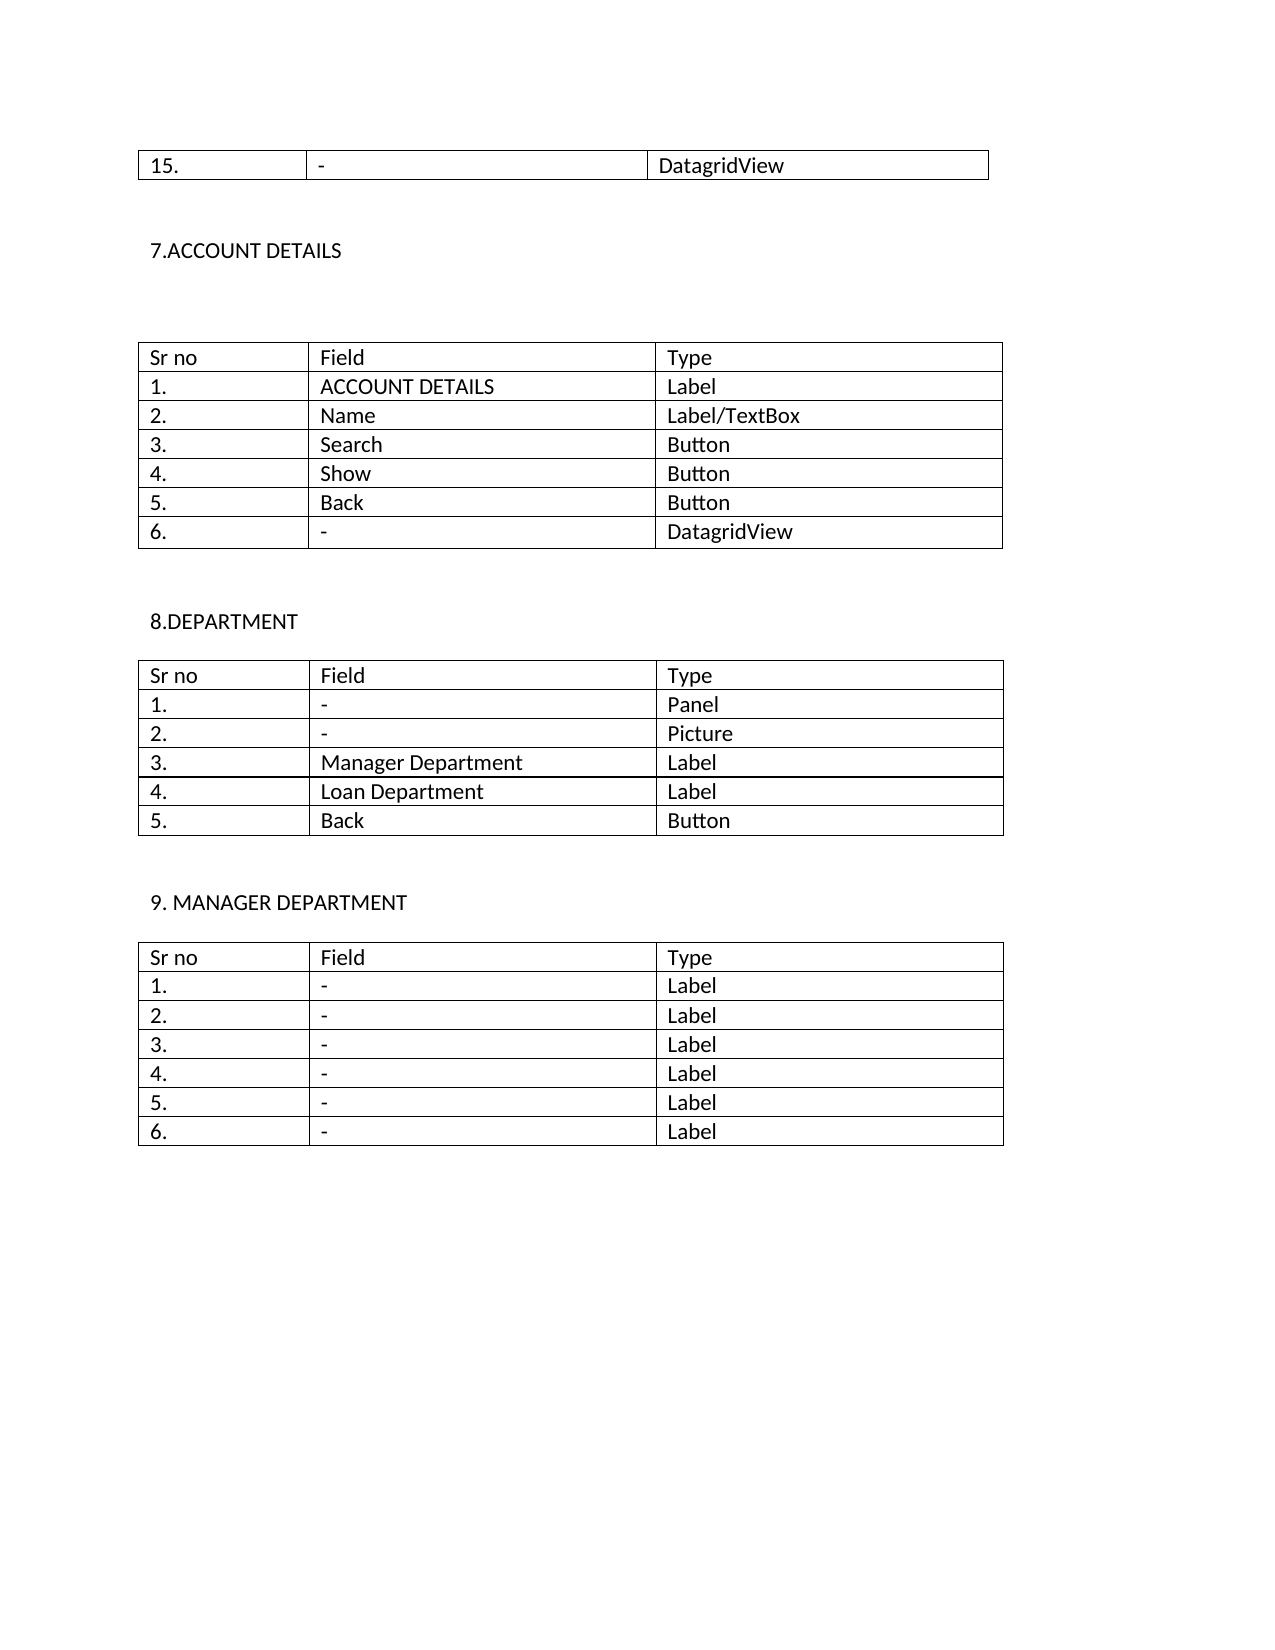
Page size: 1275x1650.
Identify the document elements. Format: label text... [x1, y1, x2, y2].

table_cell - [310, 1059, 656, 1087]
table_cell 5. [139, 806, 309, 834]
table_cell 2. [139, 401, 308, 429]
table_header Field [310, 661, 656, 689]
table_cell Label [657, 778, 1003, 805]
table_cell ACCOUNT DETAILS [309, 372, 655, 400]
table_cell - [310, 1088, 656, 1116]
table_cell 3. [139, 430, 308, 458]
table_cell 4. [139, 778, 309, 805]
table_cell Label [657, 1030, 1003, 1058]
table_cell Back [309, 488, 655, 516]
table_cell 6. [139, 1117, 309, 1145]
table_cell 5. [139, 1088, 309, 1116]
table_cell Button [656, 430, 1002, 458]
table_cell Loan Department [310, 778, 656, 805]
table_cell Picture [657, 719, 1003, 747]
table_cell Back [310, 806, 656, 834]
table_cell 1. [139, 972, 309, 1000]
table_header Type [656, 343, 1002, 371]
table_cell 15. [139, 151, 306, 179]
table_header Sr no [139, 661, 309, 689]
table_cell 6. [139, 517, 308, 547]
table_cell Label [657, 1088, 1003, 1116]
table_cell Label [657, 972, 1003, 1000]
table_cell - [310, 1030, 656, 1058]
table_cell Label [657, 1001, 1003, 1029]
table_cell Label [657, 1059, 1003, 1087]
table_cell 1. [139, 372, 308, 400]
table_header Type [657, 661, 1003, 689]
table_cell - [310, 1001, 656, 1029]
table_cell 3. [139, 748, 309, 776]
table_cell - [307, 151, 647, 179]
table_cell - [310, 719, 656, 747]
table_cell Search [309, 430, 655, 458]
table_cell - [309, 517, 655, 547]
table_cell - [310, 690, 656, 718]
table_cell 2. [139, 1001, 309, 1029]
table_header Type [657, 943, 1003, 971]
table_cell Label [657, 748, 1003, 776]
table_cell 1. [139, 690, 309, 718]
text 9. MANAGER DEPARTMENT [150, 888, 1125, 917]
table_cell DatagridView [648, 151, 988, 179]
table_header Sr no [139, 343, 308, 371]
table_cell Label [656, 372, 1002, 400]
table_cell Label [657, 1117, 1003, 1145]
table_cell - [310, 1117, 656, 1145]
text 8.DEPARTMENT [150, 607, 1125, 635]
table_cell Label/TextBox [656, 401, 1002, 429]
table_cell Panel [657, 690, 1003, 718]
table_cell 4. [139, 459, 308, 487]
table_cell Show [309, 459, 655, 487]
table_header Sr no [139, 943, 309, 971]
table_cell 4. [139, 1059, 309, 1087]
table_cell 3. [139, 1030, 309, 1058]
table_cell DatagridView [656, 517, 1002, 547]
table_cell Button [657, 806, 1003, 834]
table_cell - [310, 972, 656, 1000]
table_cell 5. [139, 488, 308, 516]
text 7.ACCOUNT DETAILS [150, 236, 1125, 264]
table_cell Button [656, 459, 1002, 487]
table_cell Button [656, 488, 1002, 516]
table_header Field [309, 343, 655, 371]
table_cell Name [309, 401, 655, 429]
table_cell 2. [139, 719, 309, 747]
table_header Field [310, 943, 656, 971]
table_cell Manager Department [310, 748, 656, 776]
